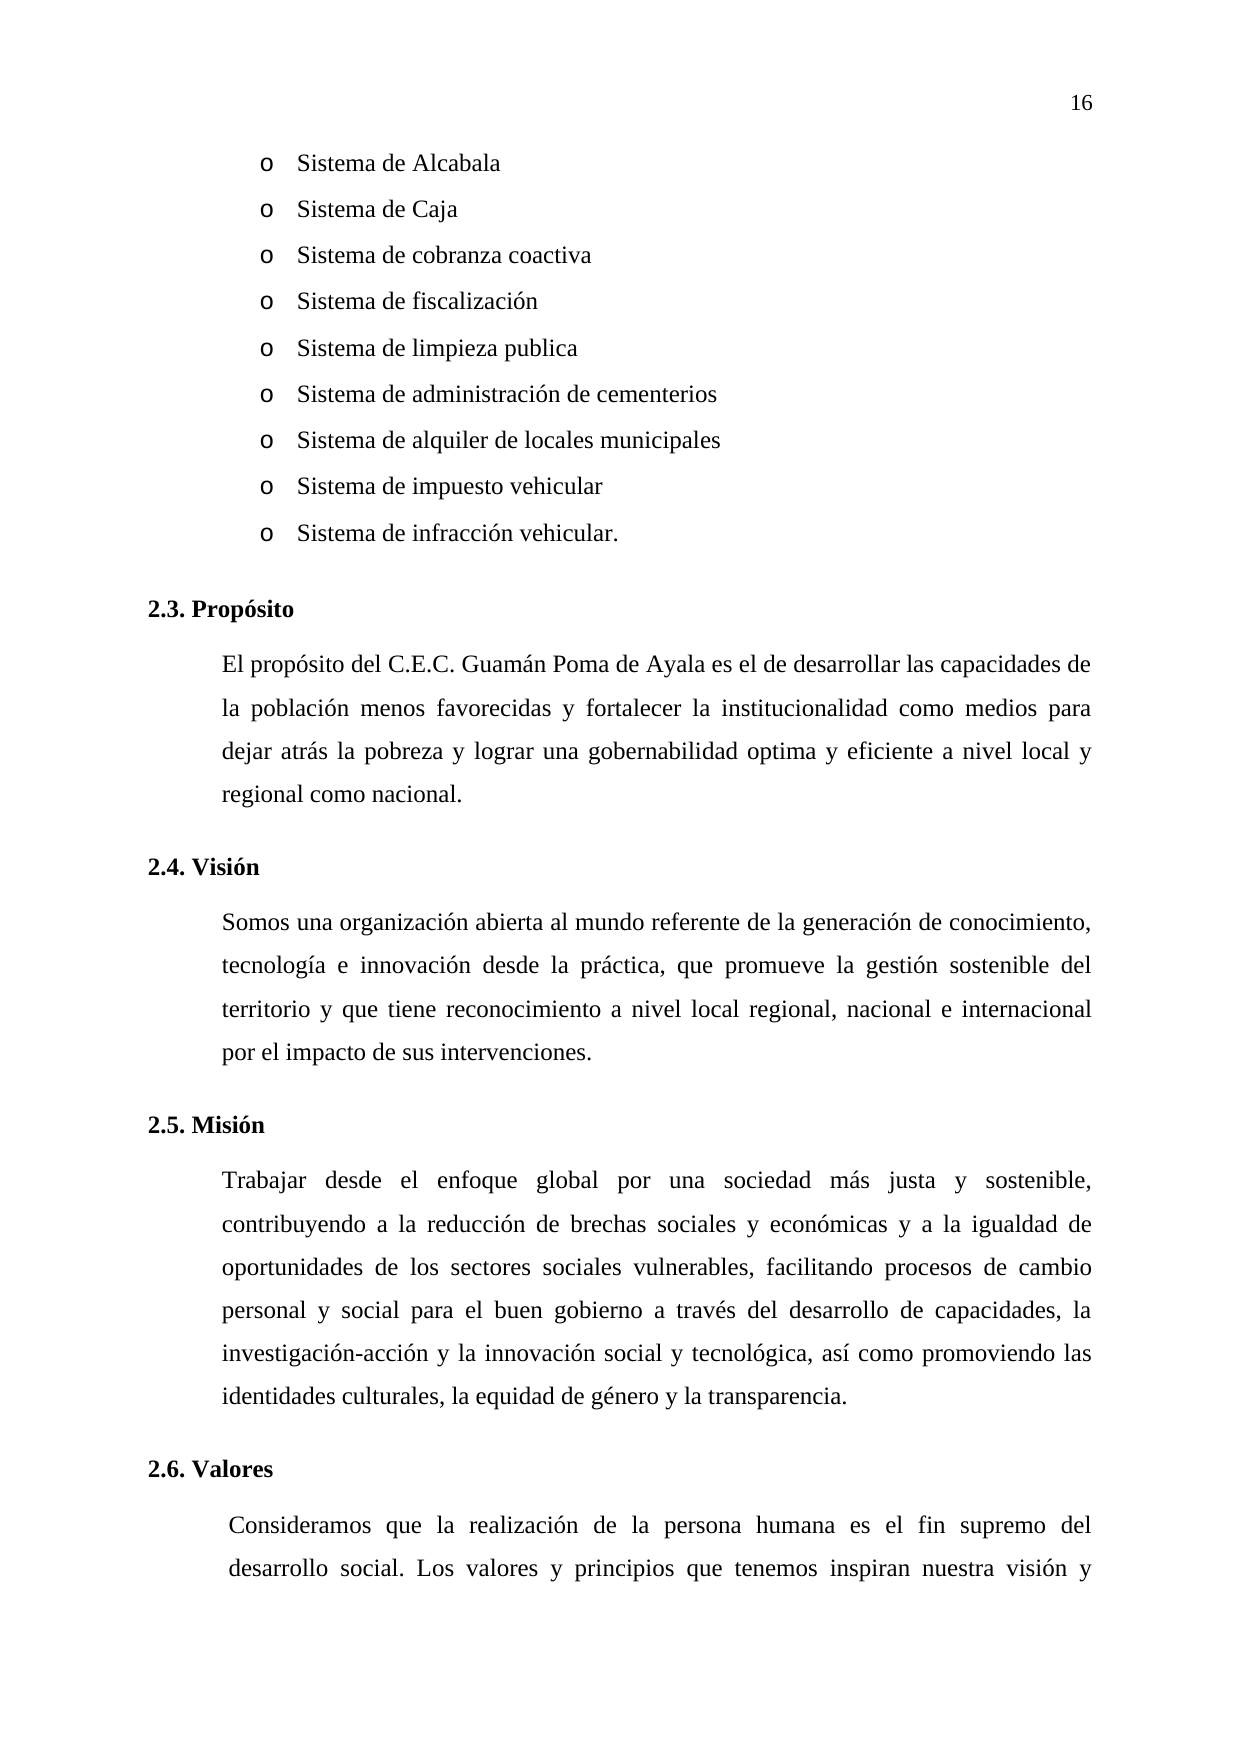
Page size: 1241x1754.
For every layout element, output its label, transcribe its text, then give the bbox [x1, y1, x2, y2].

text El propósito del C.E.C. Guamán Poma de Ayala es el de desarrollar las capacidades de la población menos favorecidas y fortalecer la institucionalidad como medios para dejar atrás la pobreza y lograr una gobernabilidad optima y eficiente a nivel local y regional como nacional. [222, 649, 1092, 808]
list Sistema de limpieza publica [259, 333, 1092, 363]
list Sistema de Alcabala [259, 148, 1092, 178]
list Sistema de cobranza coactiva [259, 240, 1092, 271]
text 2.5. Misión [148, 1110, 1092, 1139]
list Sistema de administración de cementerios [259, 379, 1092, 410]
text Trabajar desde el enfoque global por una sociedad más justa y sostenible, contribuyendo a la reducción de brechas sociales y económicas y a la igualdad de oportunidades de los sectores sociales vulnerables, facilitando procesos de cambio personal y social para el buen gobierno a través del desarrollo de capacidades, la investigación-acción y la innovación social y tecnológica, así como promoviendo las identidades culturales, la equidad de género y la transparencia. [222, 1166, 1092, 1410]
list Sistema de infracción vehicular. [259, 518, 1092, 548]
text 2.4. Visión [148, 852, 1092, 881]
list Sistema de Caja [259, 194, 1092, 225]
list Sistema de fiscalización [259, 286, 1092, 317]
list Sistema de impuesto vehicular [259, 471, 1092, 502]
text 2.6. Valores [148, 1454, 1092, 1483]
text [228, 1510, 1092, 1582]
text 2.3. Propósito [148, 594, 1092, 623]
text Somos una organización abierta al mundo referente de la generación de conocimiento, tecnología e innovación desde la práctica, que promueve la gestión sostenible del territorio y que tiene reconocimiento a nivel local regional, nacional e internacional por el impacto de sus intervenciones. [222, 907, 1092, 1066]
list Sistema de alquiler de locales municipales [259, 425, 1092, 456]
